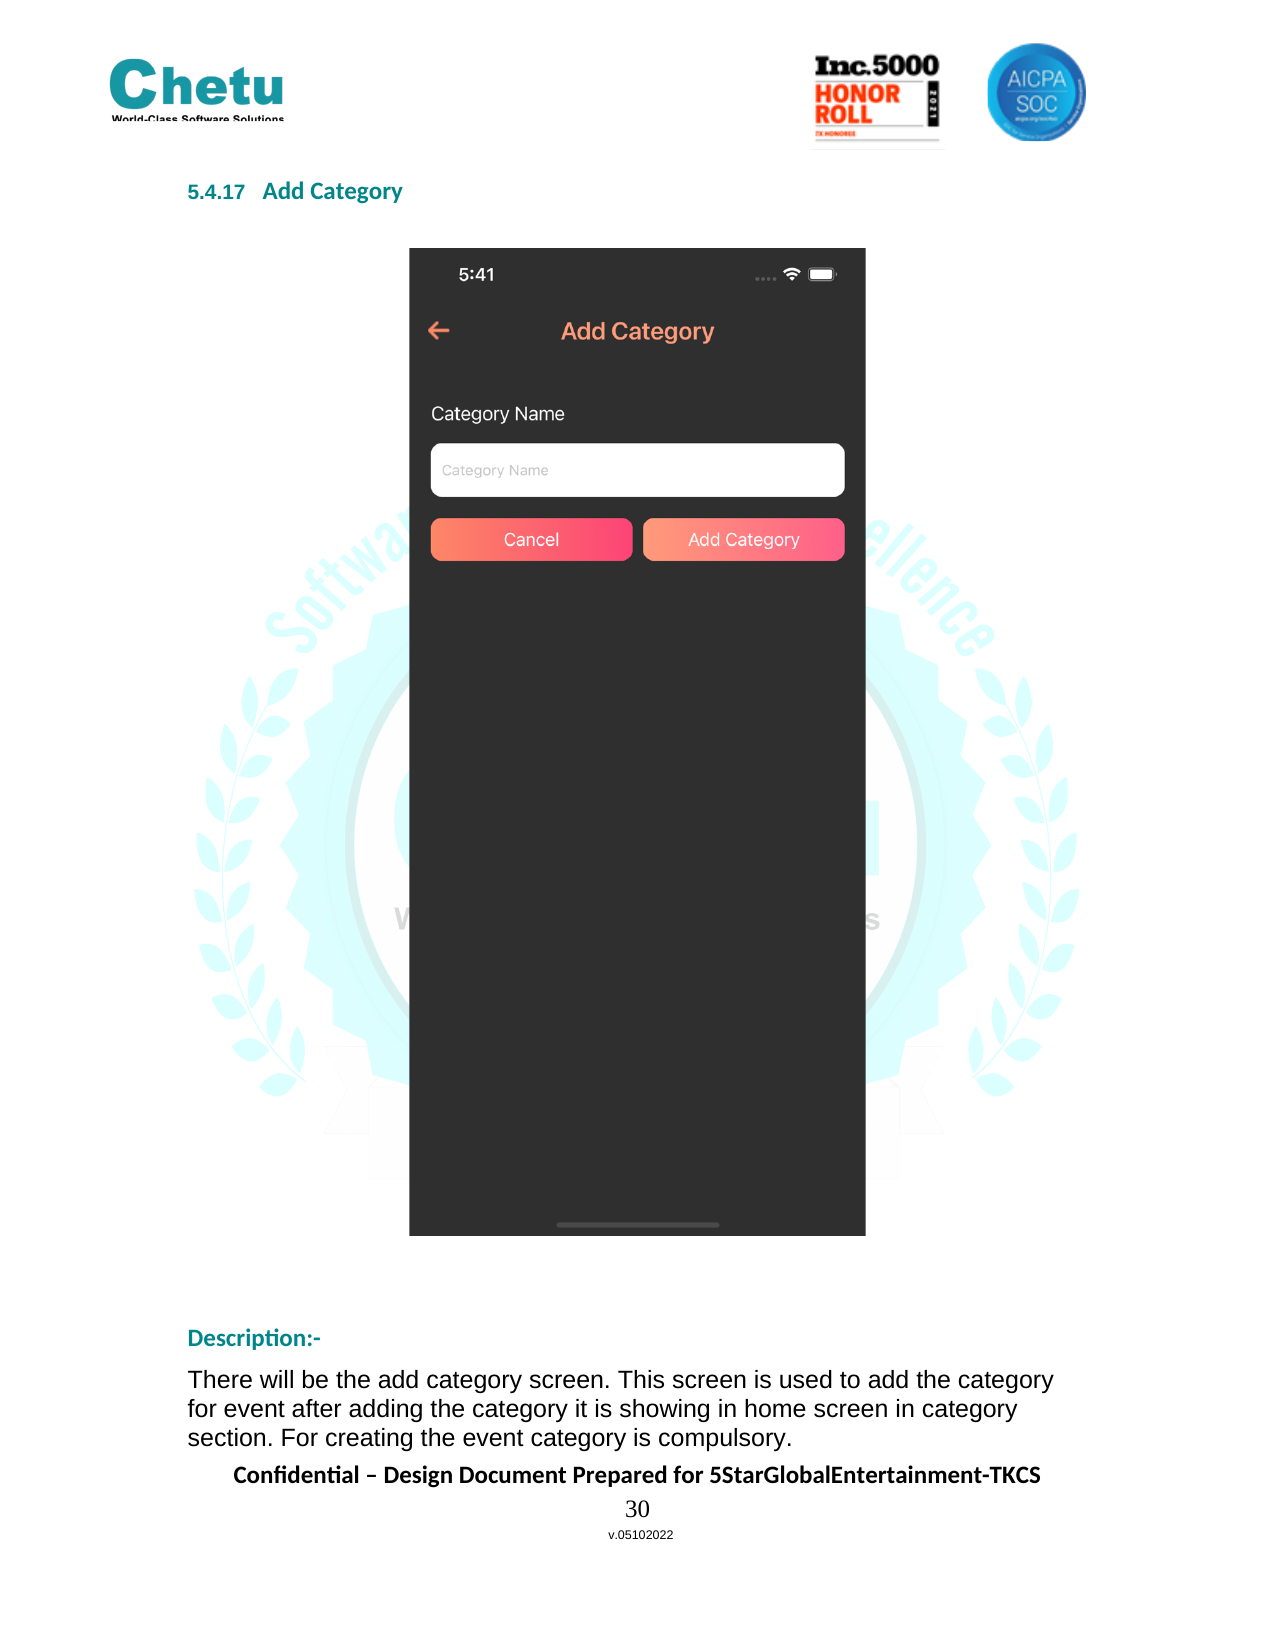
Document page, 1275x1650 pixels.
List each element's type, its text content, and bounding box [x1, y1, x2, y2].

picture [808, 48, 946, 148]
picture [108, 58, 284, 121]
subtitle Description:- [187, 1322, 1087, 1353]
text There will be the add category screen. This screen is used to add the category for event after adding the category it is showing in home screen in category section. For creating the event category is compulsory. [187, 1365, 1087, 1451]
subtitle Add Category [187, 175, 1087, 206]
picture [409, 248, 866, 1236]
picture [986, 42, 1087, 140]
